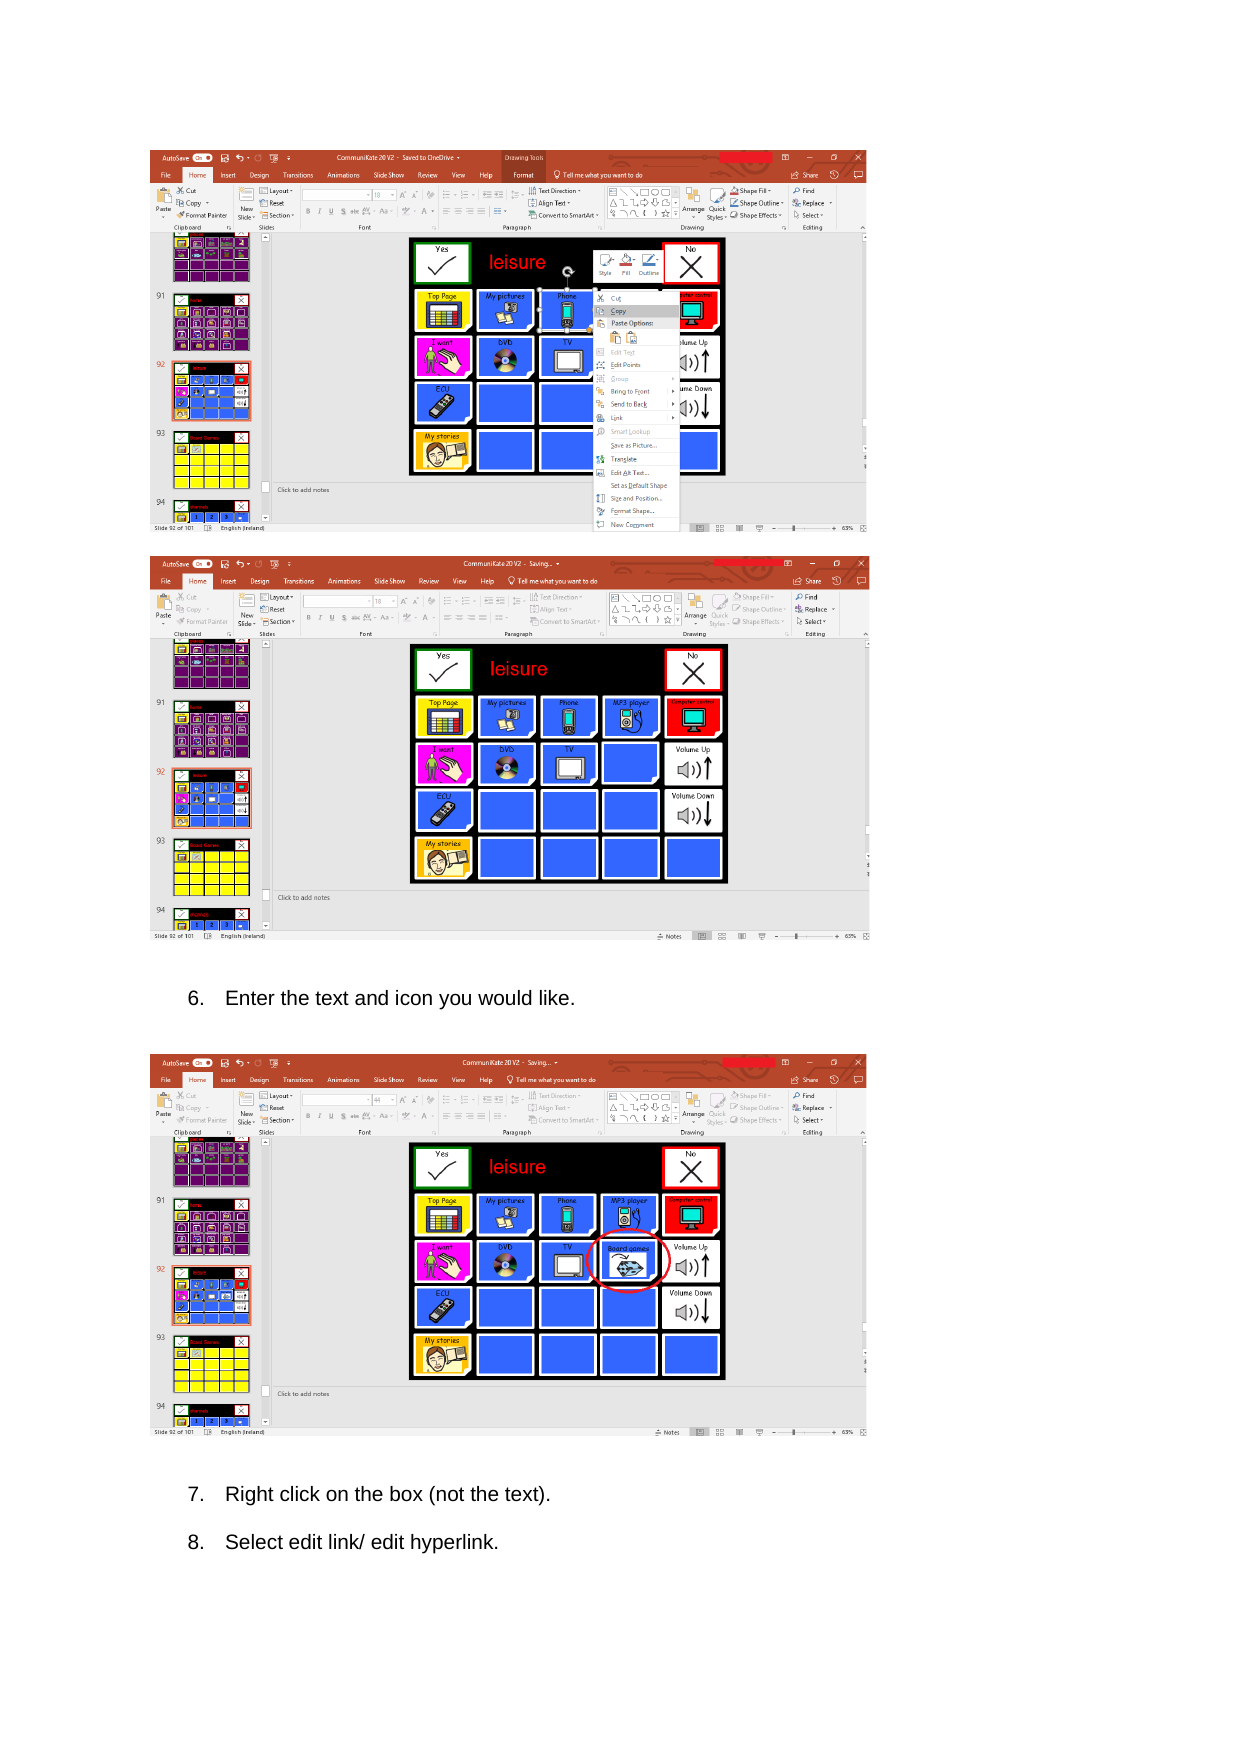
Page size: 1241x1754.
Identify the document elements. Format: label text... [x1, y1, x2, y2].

list Enter the text and icon you would like. [187, 985, 1090, 1009]
picture [150, 150, 867, 532]
list Select edit link/ edit hyperlink. [187, 1530, 1090, 1554]
list Right click on the box (not the text). [187, 1482, 1090, 1506]
picture [150, 1054, 867, 1436]
picture [150, 556, 870, 940]
